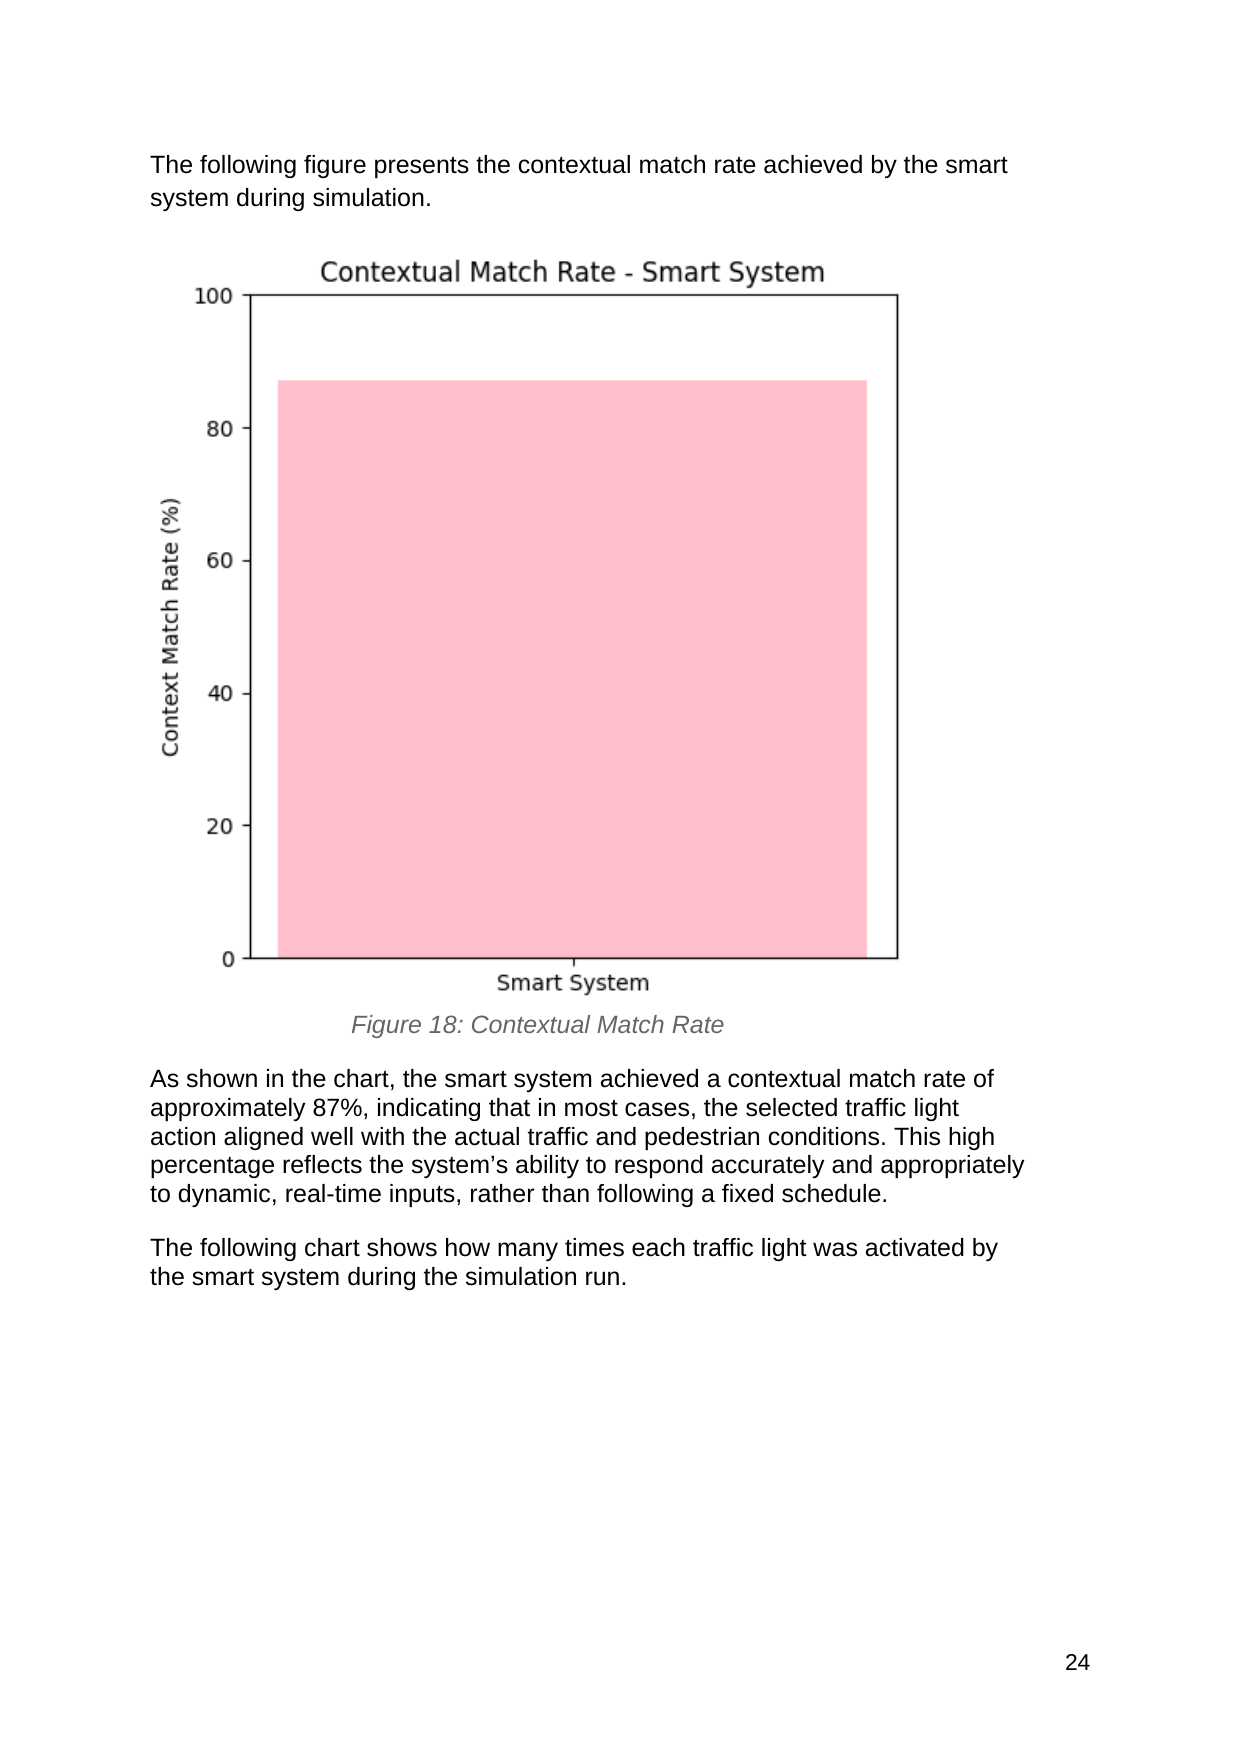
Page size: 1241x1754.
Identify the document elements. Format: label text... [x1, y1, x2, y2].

text As shown in the chart, the smart system achieved a contextual match rate of approximately 87%, indicating that in most cases, the selected traffic light action aligned well with the actual traffic and pedestrian conditions. This high percentage reflects the system’s ability to respond accurately and appropriately to dynamic, real-time inputs, rather than following a fixed schedule. [150, 1064, 1028, 1208]
text The following figure presents the contextual match rate achieved by the smart system during simulation. [150, 150, 1090, 212]
picture [150, 246, 911, 1011]
text Figure 18: Contextual Match Rate [150, 1010, 1028, 1039]
text The following chart shows how many times each traffic light was activated by the smart system during the simulation run. [150, 1233, 1028, 1290]
